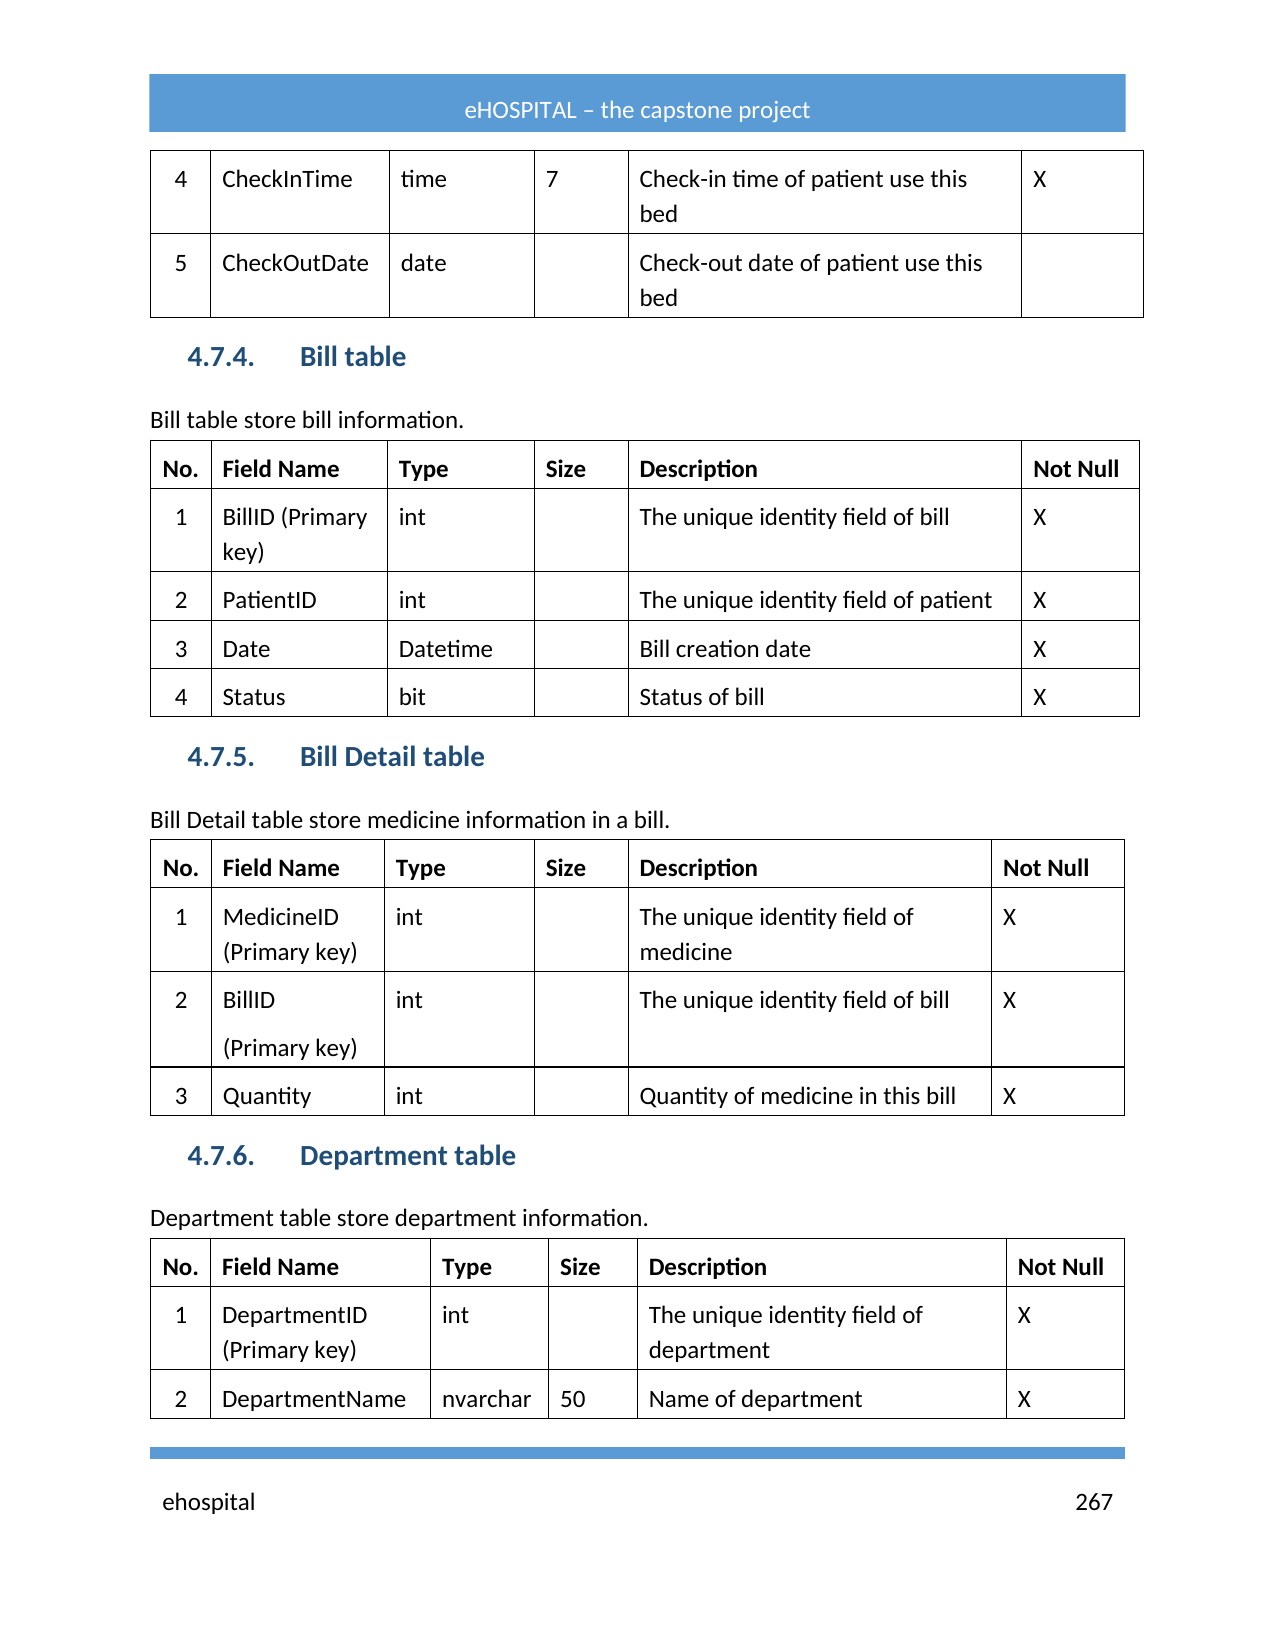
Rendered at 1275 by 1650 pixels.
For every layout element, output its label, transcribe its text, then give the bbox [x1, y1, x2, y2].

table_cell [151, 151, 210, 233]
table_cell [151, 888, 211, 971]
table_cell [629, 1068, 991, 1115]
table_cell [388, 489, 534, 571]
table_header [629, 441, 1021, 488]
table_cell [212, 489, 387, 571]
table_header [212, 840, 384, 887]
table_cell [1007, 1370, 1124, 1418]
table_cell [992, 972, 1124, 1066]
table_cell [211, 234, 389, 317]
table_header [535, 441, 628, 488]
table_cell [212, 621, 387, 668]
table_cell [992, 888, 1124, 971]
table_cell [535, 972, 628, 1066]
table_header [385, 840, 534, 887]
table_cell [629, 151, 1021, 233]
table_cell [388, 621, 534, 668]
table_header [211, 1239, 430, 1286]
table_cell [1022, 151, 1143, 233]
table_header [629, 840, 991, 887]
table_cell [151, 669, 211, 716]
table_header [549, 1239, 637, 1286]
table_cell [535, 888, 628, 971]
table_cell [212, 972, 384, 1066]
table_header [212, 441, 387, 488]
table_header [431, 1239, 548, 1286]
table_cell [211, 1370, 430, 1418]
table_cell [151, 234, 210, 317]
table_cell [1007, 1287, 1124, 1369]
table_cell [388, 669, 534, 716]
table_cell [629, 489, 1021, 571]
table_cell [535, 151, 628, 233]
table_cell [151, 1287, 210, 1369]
subtitle Department table [187, 1137, 1125, 1172]
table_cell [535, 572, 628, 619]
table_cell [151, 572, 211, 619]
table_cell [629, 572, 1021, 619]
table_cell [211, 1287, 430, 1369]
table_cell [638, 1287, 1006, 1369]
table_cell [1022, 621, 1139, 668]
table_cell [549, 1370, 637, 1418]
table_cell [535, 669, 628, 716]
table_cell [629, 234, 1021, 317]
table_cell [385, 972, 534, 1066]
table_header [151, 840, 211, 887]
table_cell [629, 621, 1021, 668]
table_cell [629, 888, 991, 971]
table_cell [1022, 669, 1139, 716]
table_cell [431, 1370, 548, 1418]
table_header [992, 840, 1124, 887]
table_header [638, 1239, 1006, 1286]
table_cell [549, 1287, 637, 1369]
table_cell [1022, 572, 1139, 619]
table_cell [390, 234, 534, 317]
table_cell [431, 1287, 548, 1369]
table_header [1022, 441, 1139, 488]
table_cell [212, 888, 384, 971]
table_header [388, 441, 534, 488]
text Department table store department information. [150, 1203, 1125, 1233]
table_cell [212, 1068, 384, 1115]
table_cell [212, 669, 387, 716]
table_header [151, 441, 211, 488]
subtitle Bill table [187, 338, 1125, 374]
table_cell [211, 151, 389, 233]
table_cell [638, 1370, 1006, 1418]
text Bill Detail table store medicine information in a bill. [150, 804, 1125, 834]
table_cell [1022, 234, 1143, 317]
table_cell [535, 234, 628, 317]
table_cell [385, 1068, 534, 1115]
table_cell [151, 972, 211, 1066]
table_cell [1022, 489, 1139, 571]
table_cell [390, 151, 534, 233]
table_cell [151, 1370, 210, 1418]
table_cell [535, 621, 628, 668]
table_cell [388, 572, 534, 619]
subtitle Bill Detail table [187, 738, 1125, 774]
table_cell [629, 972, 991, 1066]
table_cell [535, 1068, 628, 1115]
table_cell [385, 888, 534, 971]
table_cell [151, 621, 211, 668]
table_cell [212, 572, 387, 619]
text Bill table store bill information. [150, 404, 1125, 435]
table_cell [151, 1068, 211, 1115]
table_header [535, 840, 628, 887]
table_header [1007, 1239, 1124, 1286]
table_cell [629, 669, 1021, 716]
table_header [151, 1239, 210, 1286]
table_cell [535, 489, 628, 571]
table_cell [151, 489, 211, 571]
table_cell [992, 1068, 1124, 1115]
